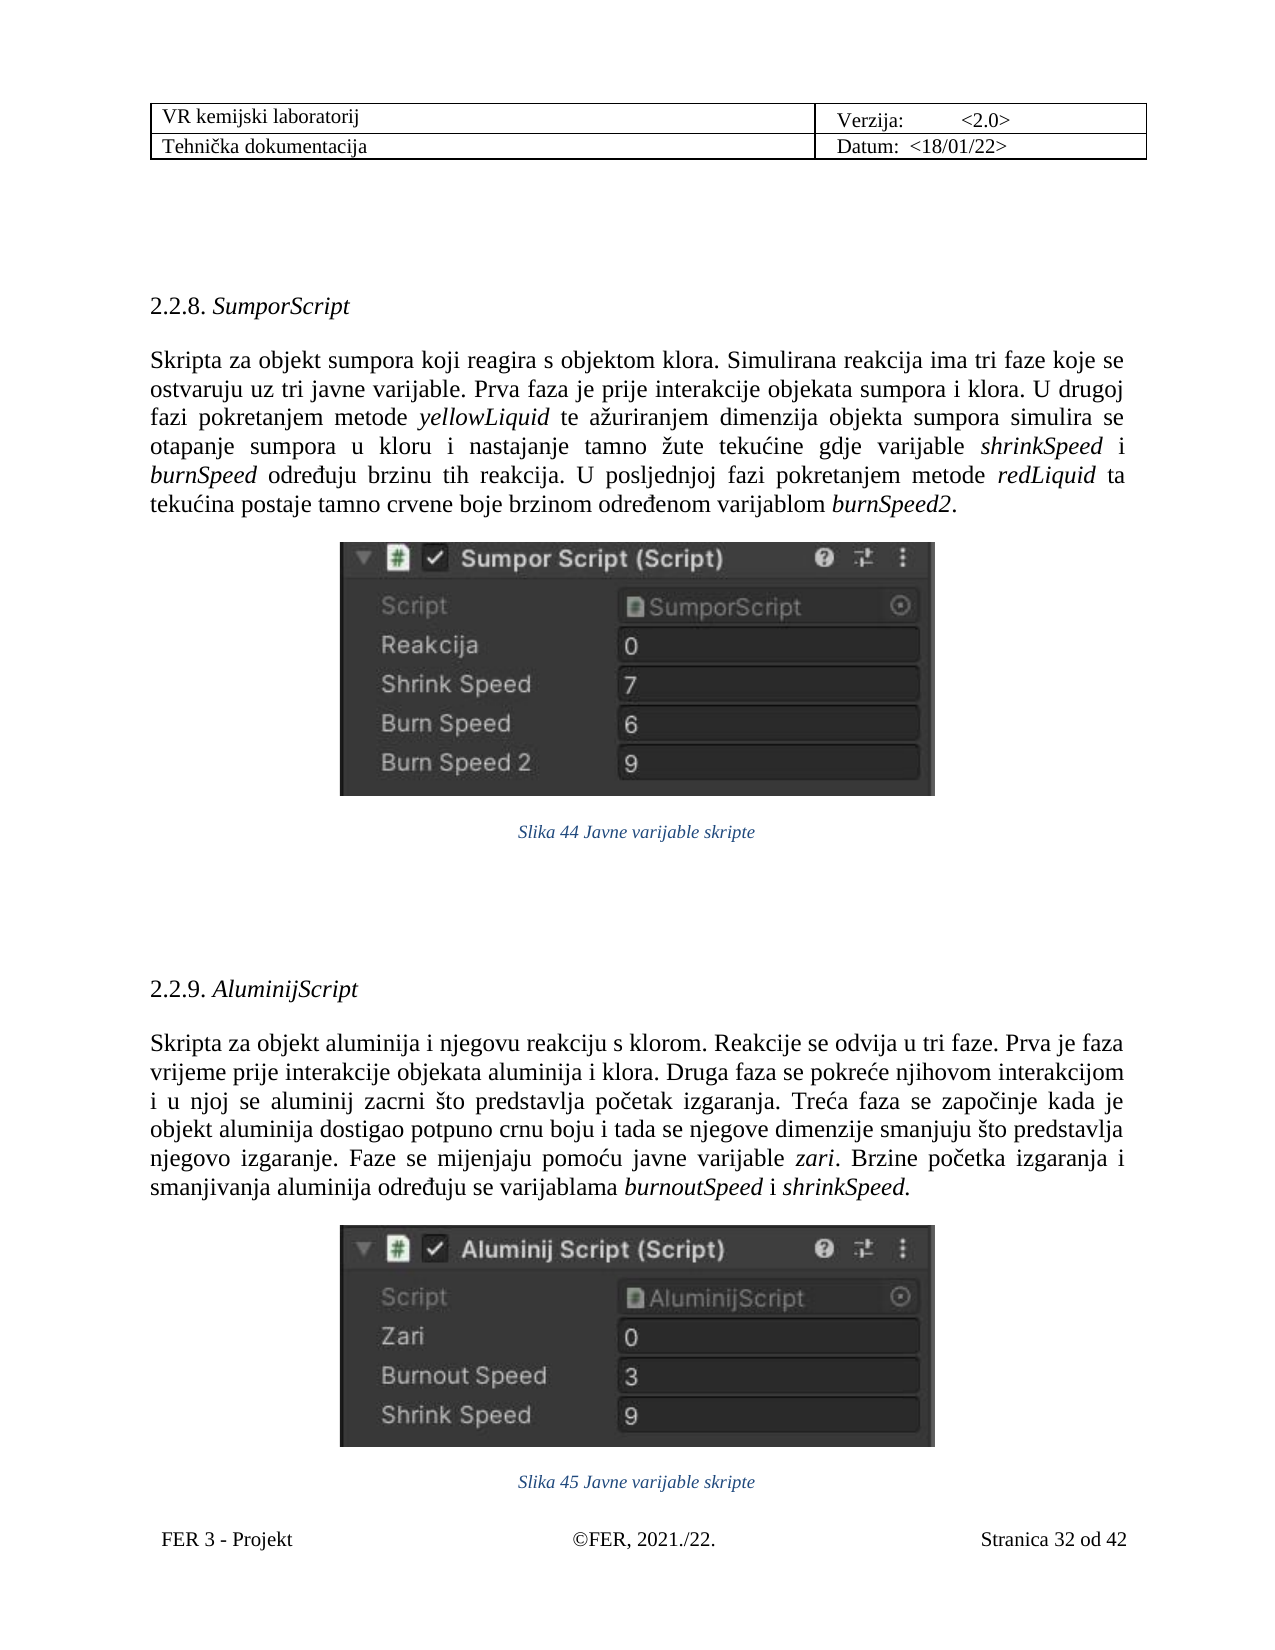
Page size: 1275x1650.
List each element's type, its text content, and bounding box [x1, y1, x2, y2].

text Skripta za objekt aluminija i njegovu reakciju s klorom. Reakcije se odvija u tri faze. Prva je faza vrijeme prije interakcije objekata aluminija i klora. Druga faza se pokreće njihovom interakcijom i u njoj se aluminij zacrni što predstavlja početak izgaranja. Treća faza se započinje kada je objekt aluminija dostigao potpuno crnu boju i tada se njegove dimenzije smanjuju što predstavlja njegovo izgaranje. Faze se mijenjaju pomoću javne varijable zari. Brzine početka izgaranja i smanjivanja aluminija određuju se varijablama burnoutSpeed i shrinkSpeed. [150, 1028, 1125, 1201]
picture [339, 1225, 935, 1447]
text Slika 45 Javne varijable skripte [150, 1471, 1125, 1493]
text 2.2.9. AluminijScript [150, 974, 1125, 1003]
text Slika 44 Javne varijable skripte [150, 821, 1125, 842]
text 2.2.8. SumporScript [150, 291, 1125, 320]
text Skripta za objekt sumpora koji reagira s objektom klora. Simulirana reakcija ima tri faze koje se ostvaruju uz tri javne varijable. Prva faza je prije interakcije objekata sumpora i klora. U drugoj fazi pokretanjem metode yellowLiquid te ažuriranjem dimenzija objekta sumpora simulira se otapanje sumpora u kloru i nastajanje tamno žute tekućine gdje varijable shrinkSpeed i burnSpeed određuju brzinu tih reakcija. U posljednjoj fazi pokretanjem metode redLiquid ta tekućina postaje tamno crvene boje brzinom određenom varijablom burnSpeed2. [150, 345, 1125, 517]
picture [339, 542, 935, 796]
